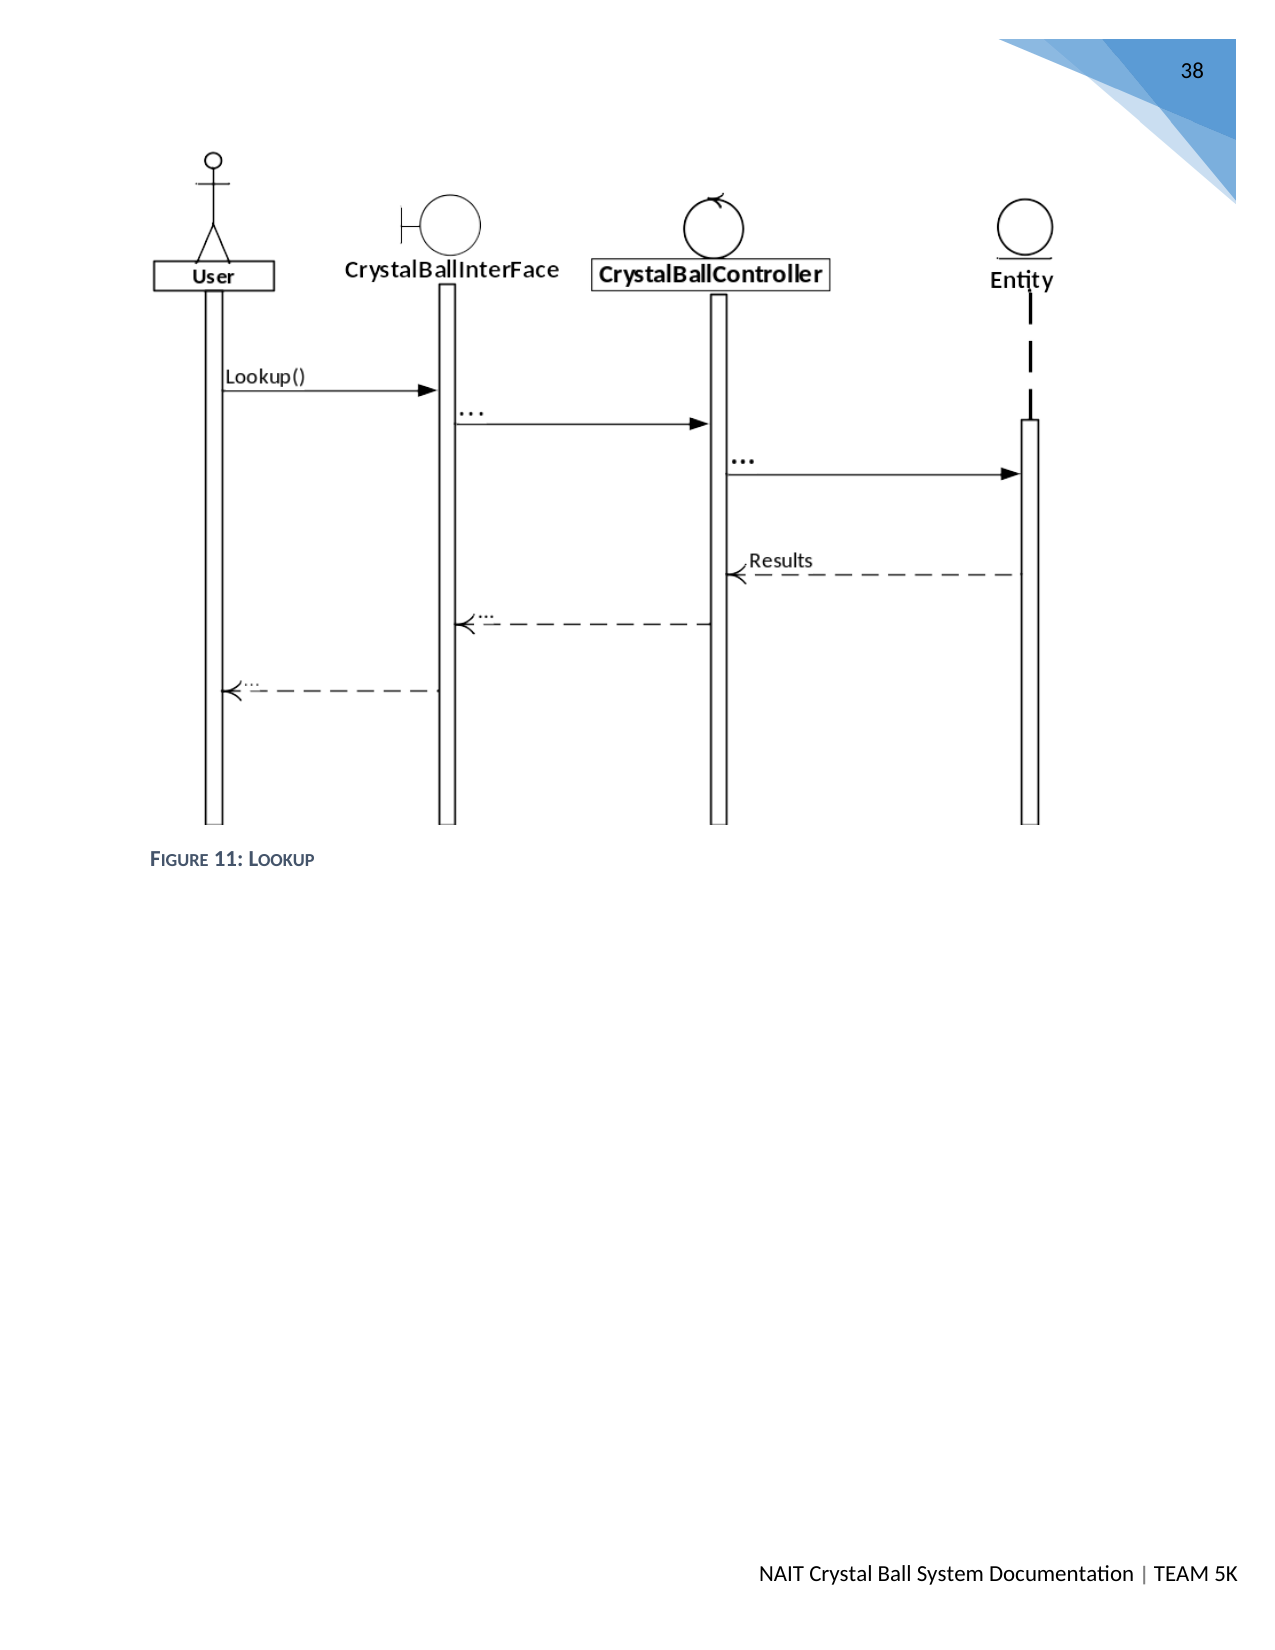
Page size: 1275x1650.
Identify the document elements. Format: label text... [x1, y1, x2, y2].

picture [997, 39, 1236, 205]
text Figure 11: Lookup [150, 844, 1125, 872]
